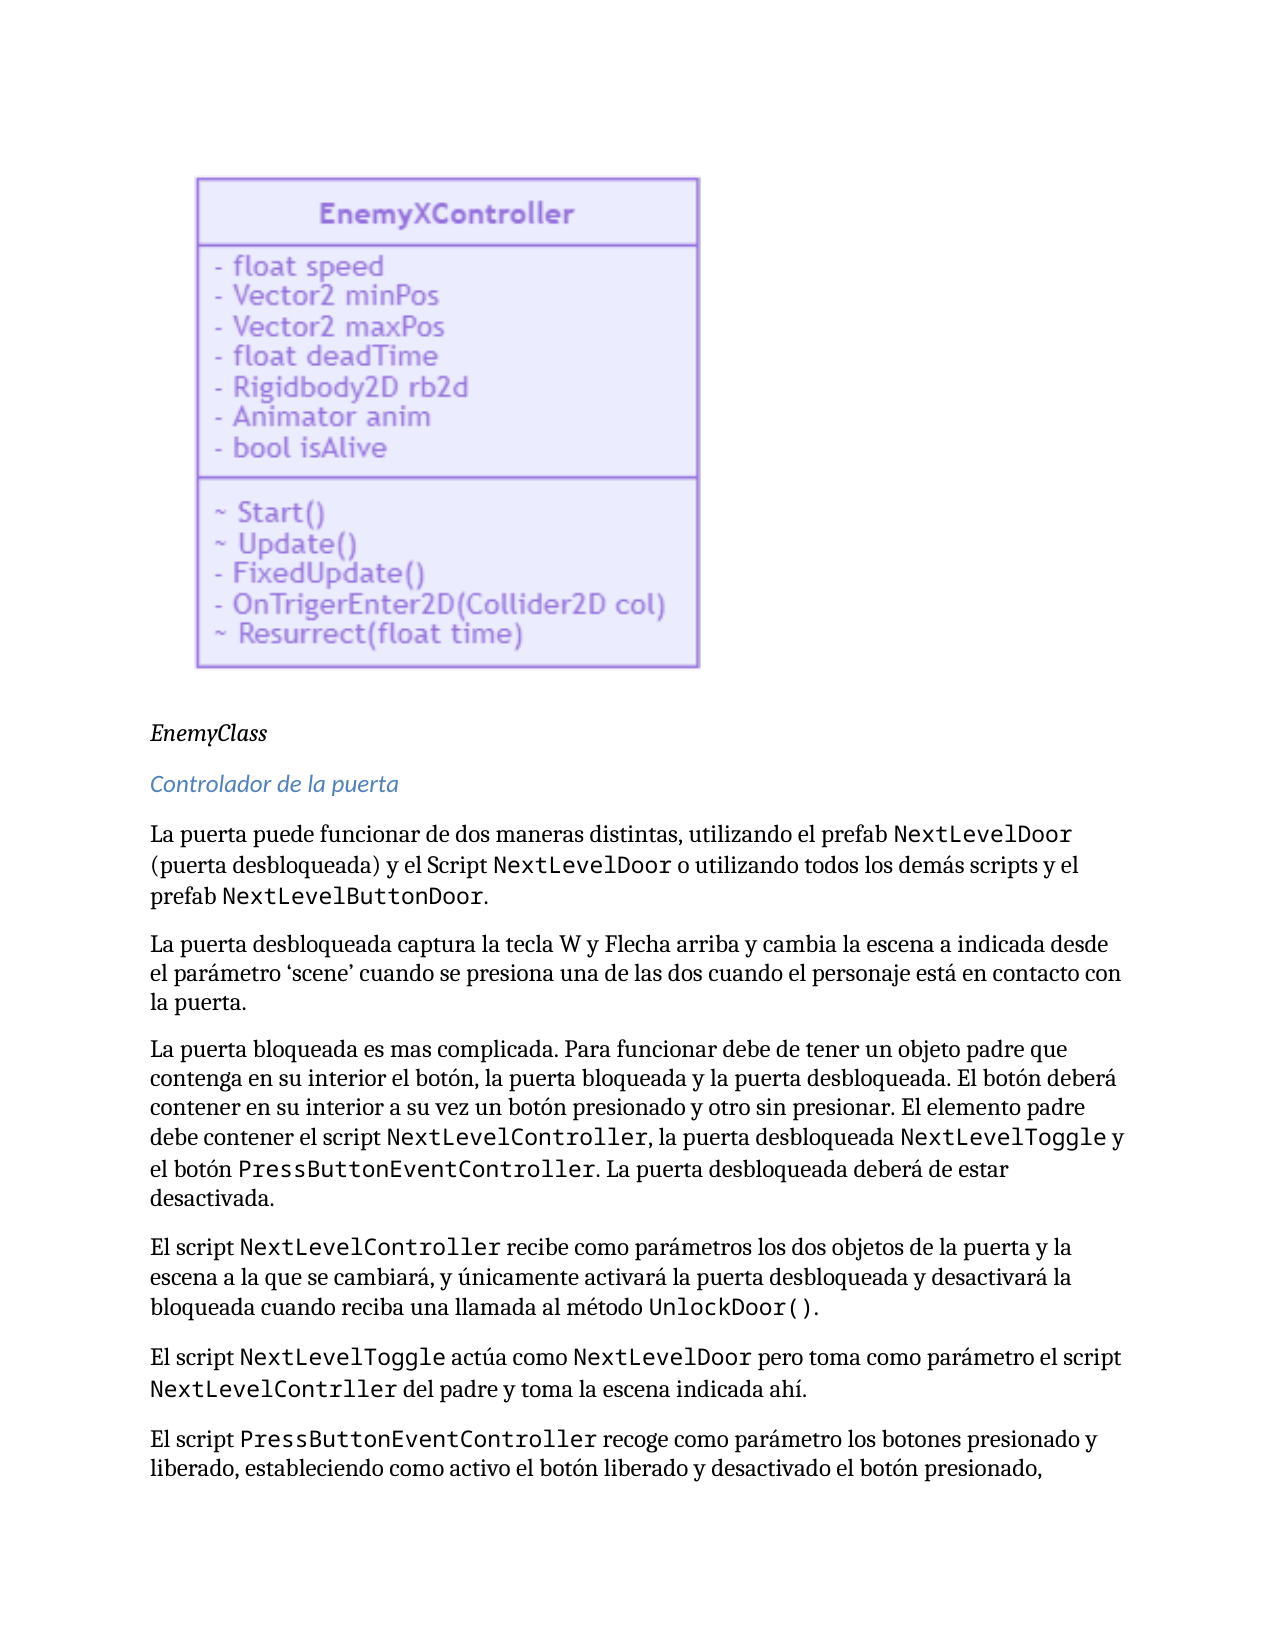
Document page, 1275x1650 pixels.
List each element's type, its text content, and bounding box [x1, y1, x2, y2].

picture [168, 150, 728, 698]
text El script NextLevelController recibe como parámetros los dos objetos de la puerta y la escena a la que se cambiará, y únicamente activará la puerta desbloqueada y desactivará la bloqueada cuando reciba una llamada al método UnlockDoor(). [150, 1231, 1125, 1323]
text La puerta bloqueada es mas complicada. Para funcionar debe de tener un objeto padre que contenga en su interior el botón, la puerta bloqueada y la puerta desbloqueada. El botón deberá contener en su interior a su vez un botón presionado y otro sin presionar. El elemento padre debe contener el script NextLevelController, la puerta desbloqueada NextLevelToggle y el botón PressButtonEventController. La puerta desbloqueada deberá de estar desactivada. [150, 1035, 1125, 1213]
text EnemyClass [150, 719, 1125, 747]
subtitle Controlador de la puerta [150, 768, 1125, 799]
text La puerta desbloqueada captura la tecla W y Flecha arriba y cambia la escena a indicada desde el parámetro ‘scene’ cuando se presiona una de las dos cuando el personaje está en contacto con la puerta. [150, 930, 1125, 1016]
text El script NextLevelToggle actúa como NextLevelDoor pero toma como parámetro el script NextLevelContrller del padre y toma la escena indicada ahí. [150, 1341, 1125, 1404]
text La puerta puede funcionar de dos maneras distintas, utilizando el prefab NextLevelDoor (puerta desbloqueada) y el Script NextLevelDoor o utilizando todos los demás scripts y el prefab NextLevelButtonDoor. [150, 818, 1125, 911]
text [150, 1423, 1125, 1483]
